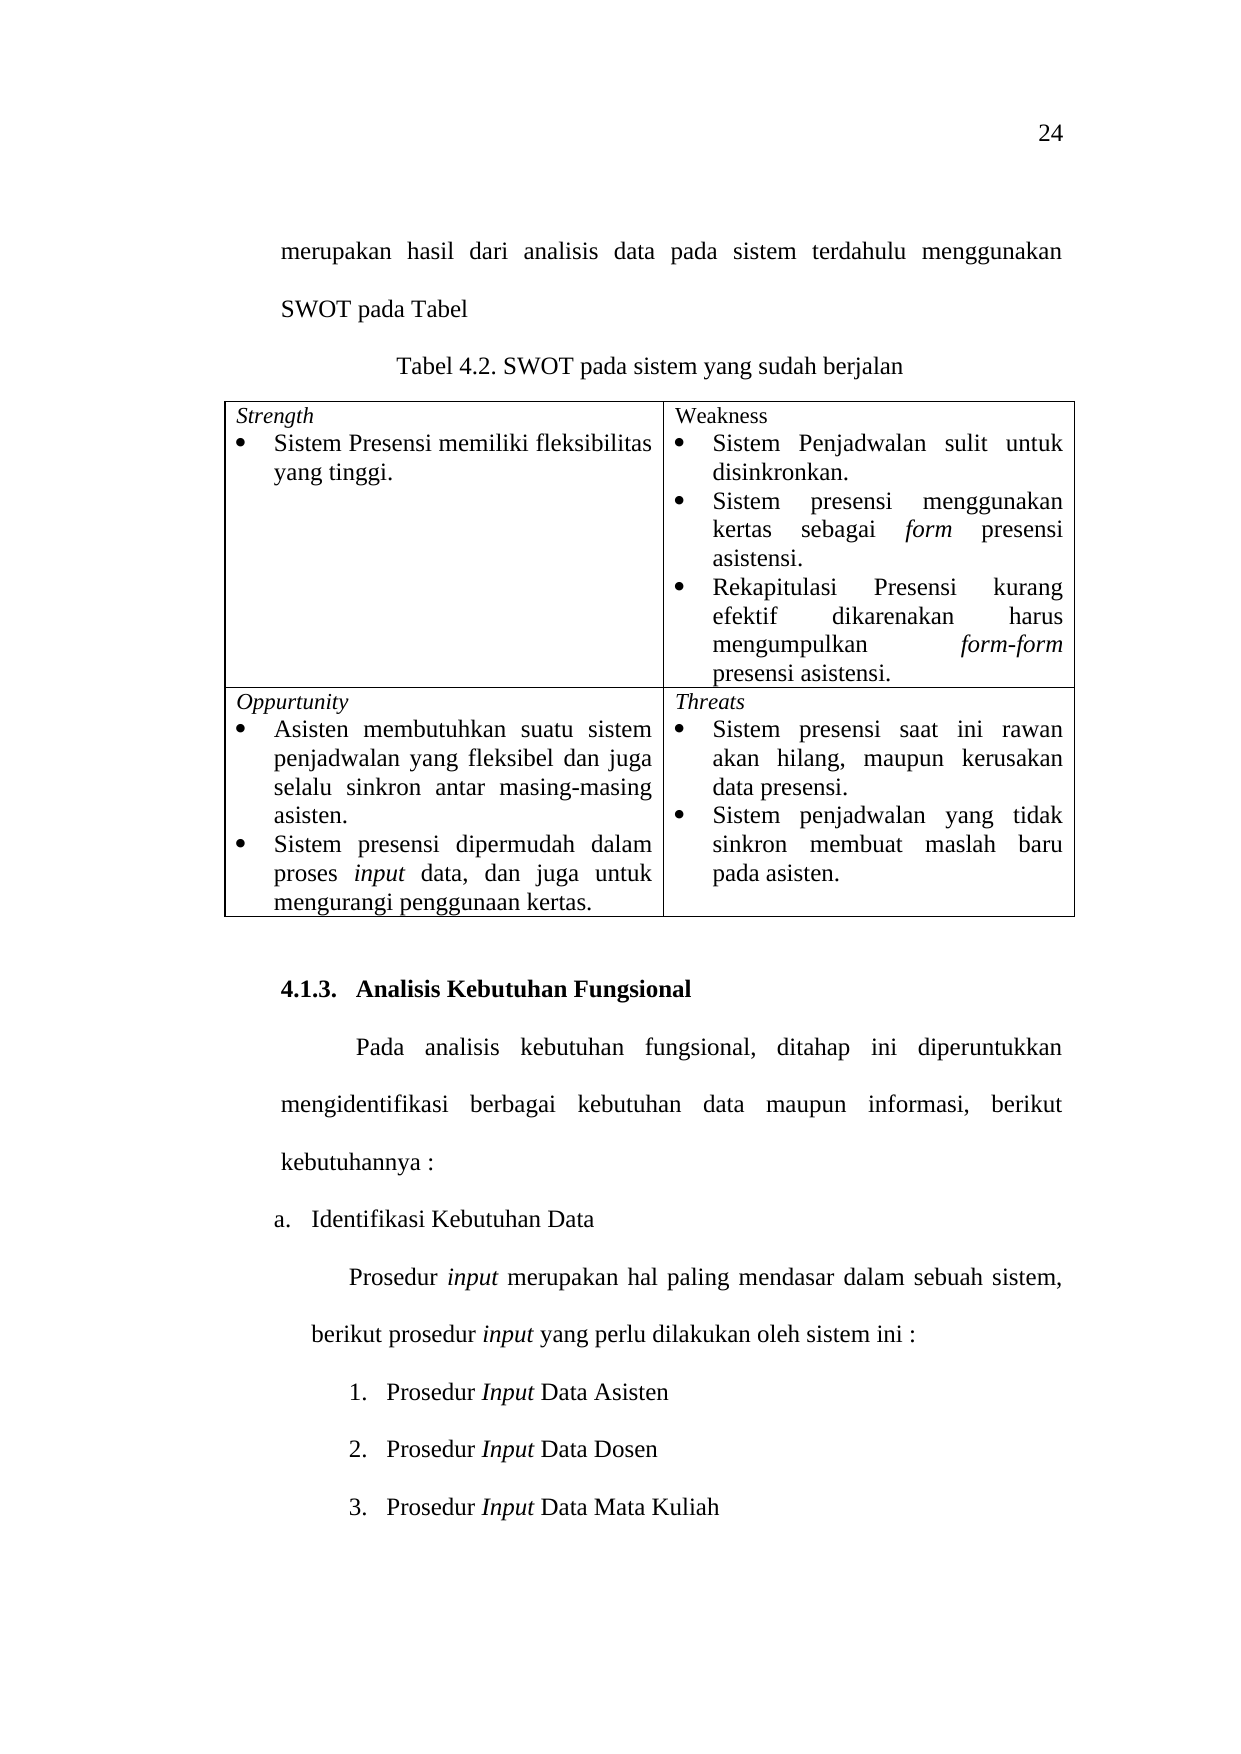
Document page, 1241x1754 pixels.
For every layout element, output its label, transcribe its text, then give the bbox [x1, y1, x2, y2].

text Pada analisis kebutuhan fungsional, ditahap ini diperuntukkan mengidentifikasi berbagai kebutuhan data maupun informasi, berikut kebutuhannya : [281, 1032, 1063, 1175]
subtitle Analisis Kebutuhan Fungsional [281, 974, 1063, 1003]
text Tabel 4.2. SWOT pada sistem yang sudah berjalan [236, 351, 1063, 380]
list Prosedur input merupakan hal paling mendasar dalam sebuah sistem, berikut prosedur input yang perlu dilakukan oleh sistem ini : [311, 1262, 1063, 1348]
list Prosedur Input Data Asisten [349, 1377, 1063, 1405]
list Prosedur Input Data Dosen [349, 1434, 1063, 1463]
table_cell Oppurtunity Asisten membutuhkan suatu sistem penjadwalan yang fleksibel dan juga selalu sinkron antar masing-masing asisten. Sistem presensi dipermudah dalam proses input data, dan juga untuk mengurangi penggunaan kertas. [226, 688, 663, 916]
list Identifikasi Kebutuhan Data [274, 1204, 1063, 1233]
list Prosedur Input Data Mata Kuliah [349, 1492, 1063, 1520]
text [281, 236, 1063, 322]
table_header Strength Sistem Presensi memiliki fleksibilitas yang tinggi. [226, 402, 663, 687]
table_cell Threats Sistem presensi saat ini rawan akan hilang, maupun kerusakan data presensi. Sistem penjadwalan yang tidak sinkron membuat maslah baru pada asisten. [664, 688, 1074, 916]
table_header Weakness Sistem Penjadwalan sulit untuk disinkronkan. Sistem presensi menggunakan kertas sebagai form presensi asistensi. Rekapitulasi Presensi kurang efektif dikarenakan harus mengumpulkan form-form presensi asistensi. [664, 402, 1074, 687]
